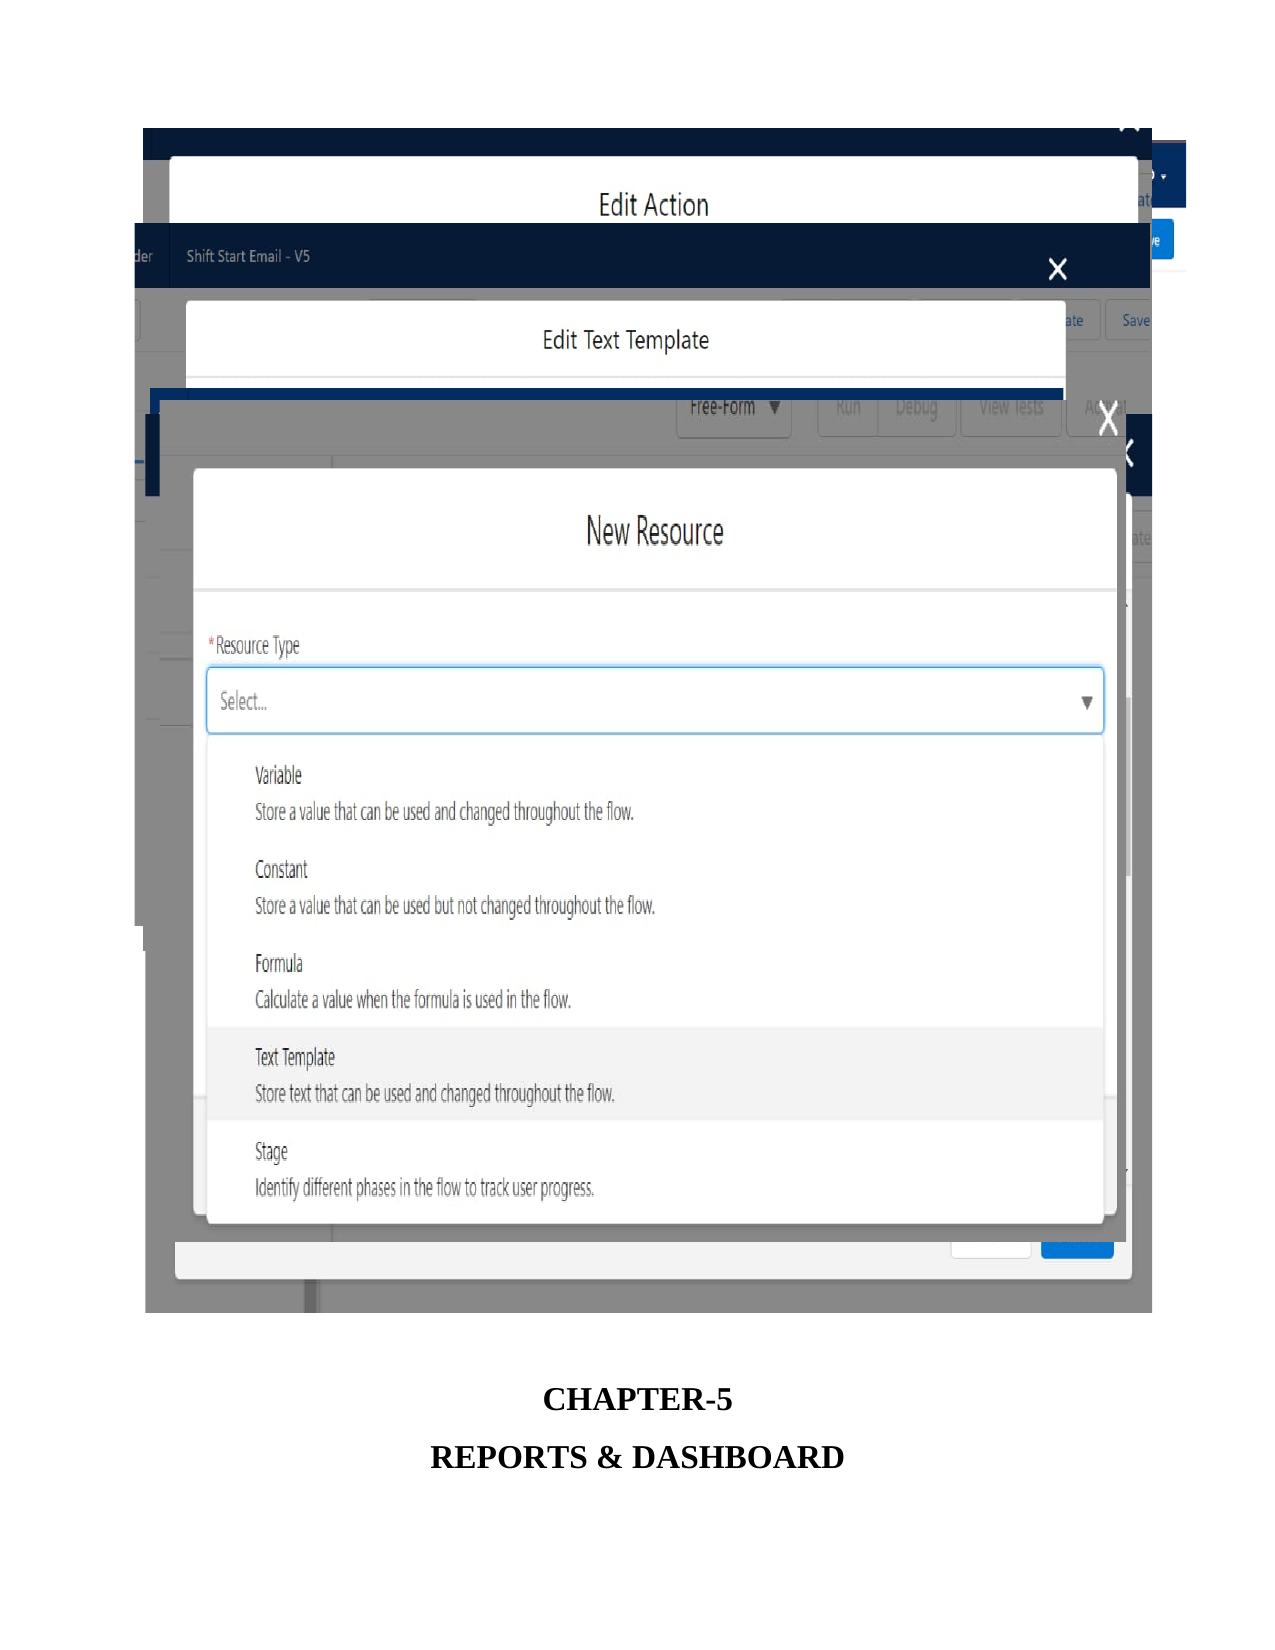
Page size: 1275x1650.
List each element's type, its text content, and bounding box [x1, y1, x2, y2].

text CHAPTER-5 [150, 1380, 1125, 1418]
picture [134, 128, 1187, 1313]
text REPORTS & DASHBOARD [150, 1437, 1125, 1476]
